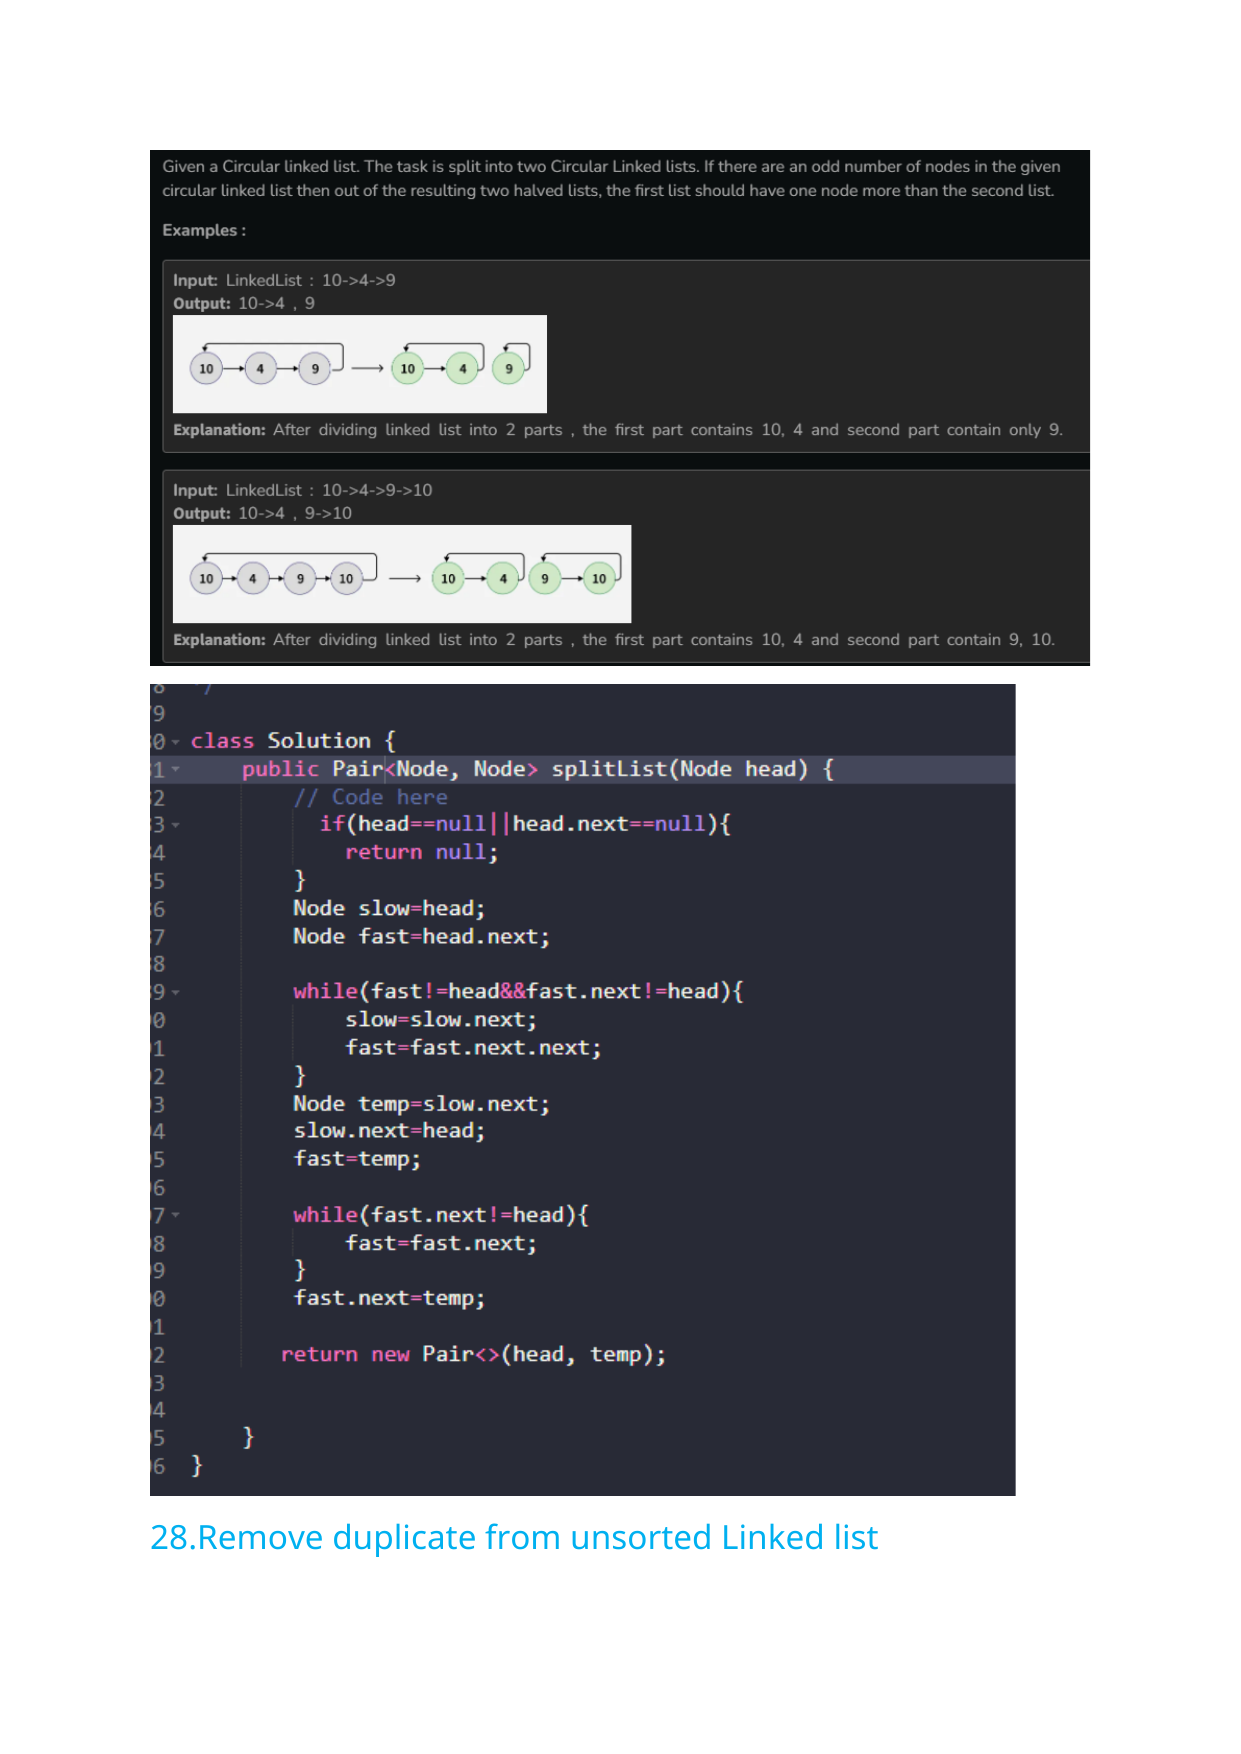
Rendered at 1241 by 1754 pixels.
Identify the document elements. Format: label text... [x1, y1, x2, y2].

picture [150, 684, 1016, 1496]
picture [150, 150, 1091, 666]
text 28.Remove duplicate from unsorted Linked list [150, 1514, 1090, 1559]
